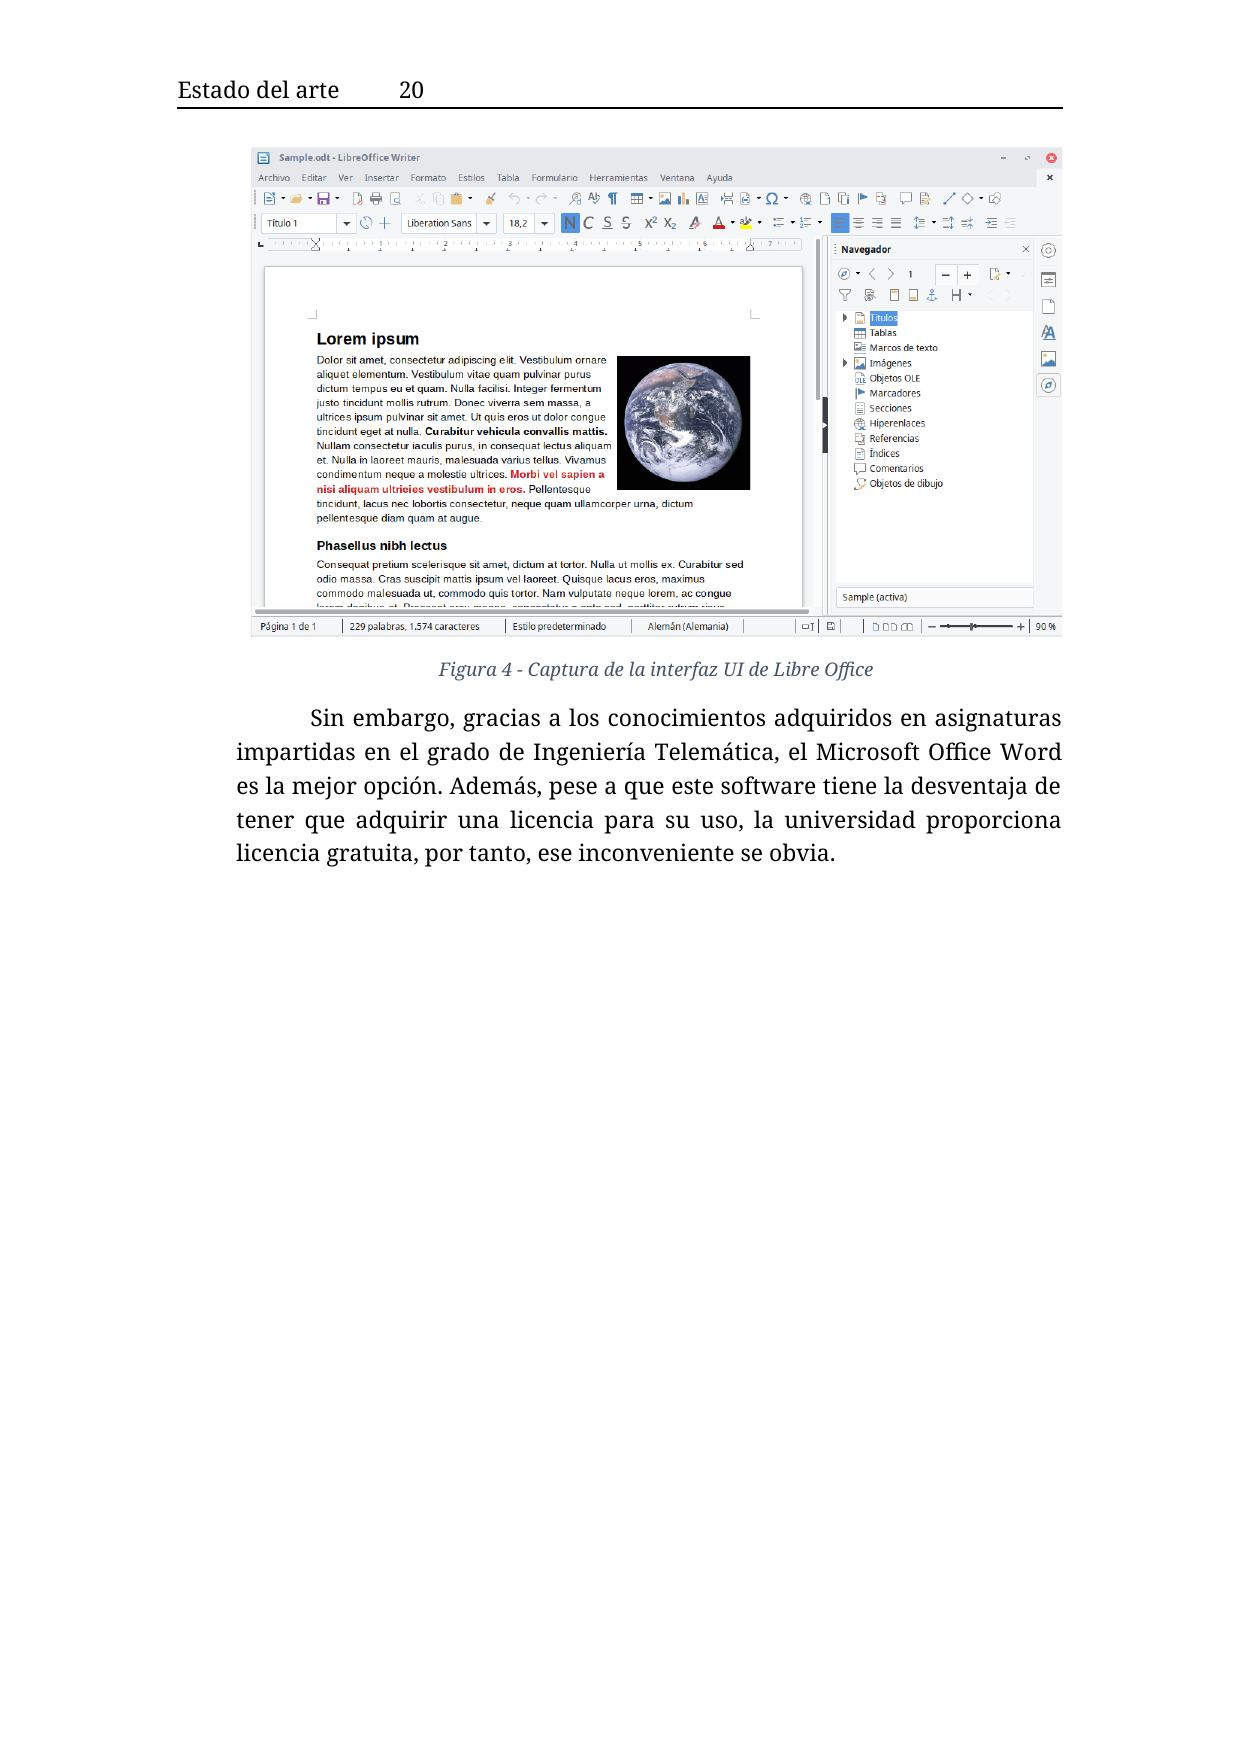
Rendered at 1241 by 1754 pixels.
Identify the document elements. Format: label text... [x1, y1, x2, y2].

text Figura 4 - Captura de la interfaz UI de Libre Office [177, 656, 1063, 681]
text Sin embargo, gracias a los conocimientos adquiridos en asignaturas impartidas en el grado de Ingeniería Telemática, el Microsoft Office Word es la mejor opción. Además, pese a que este software tiene la desventaja de tener que adquirir una licencia para su uso, la universidad proporciona licencia gratuita, por tanto, ese inconveniente se obvia. [236, 702, 1063, 868]
picture [251, 147, 1063, 637]
